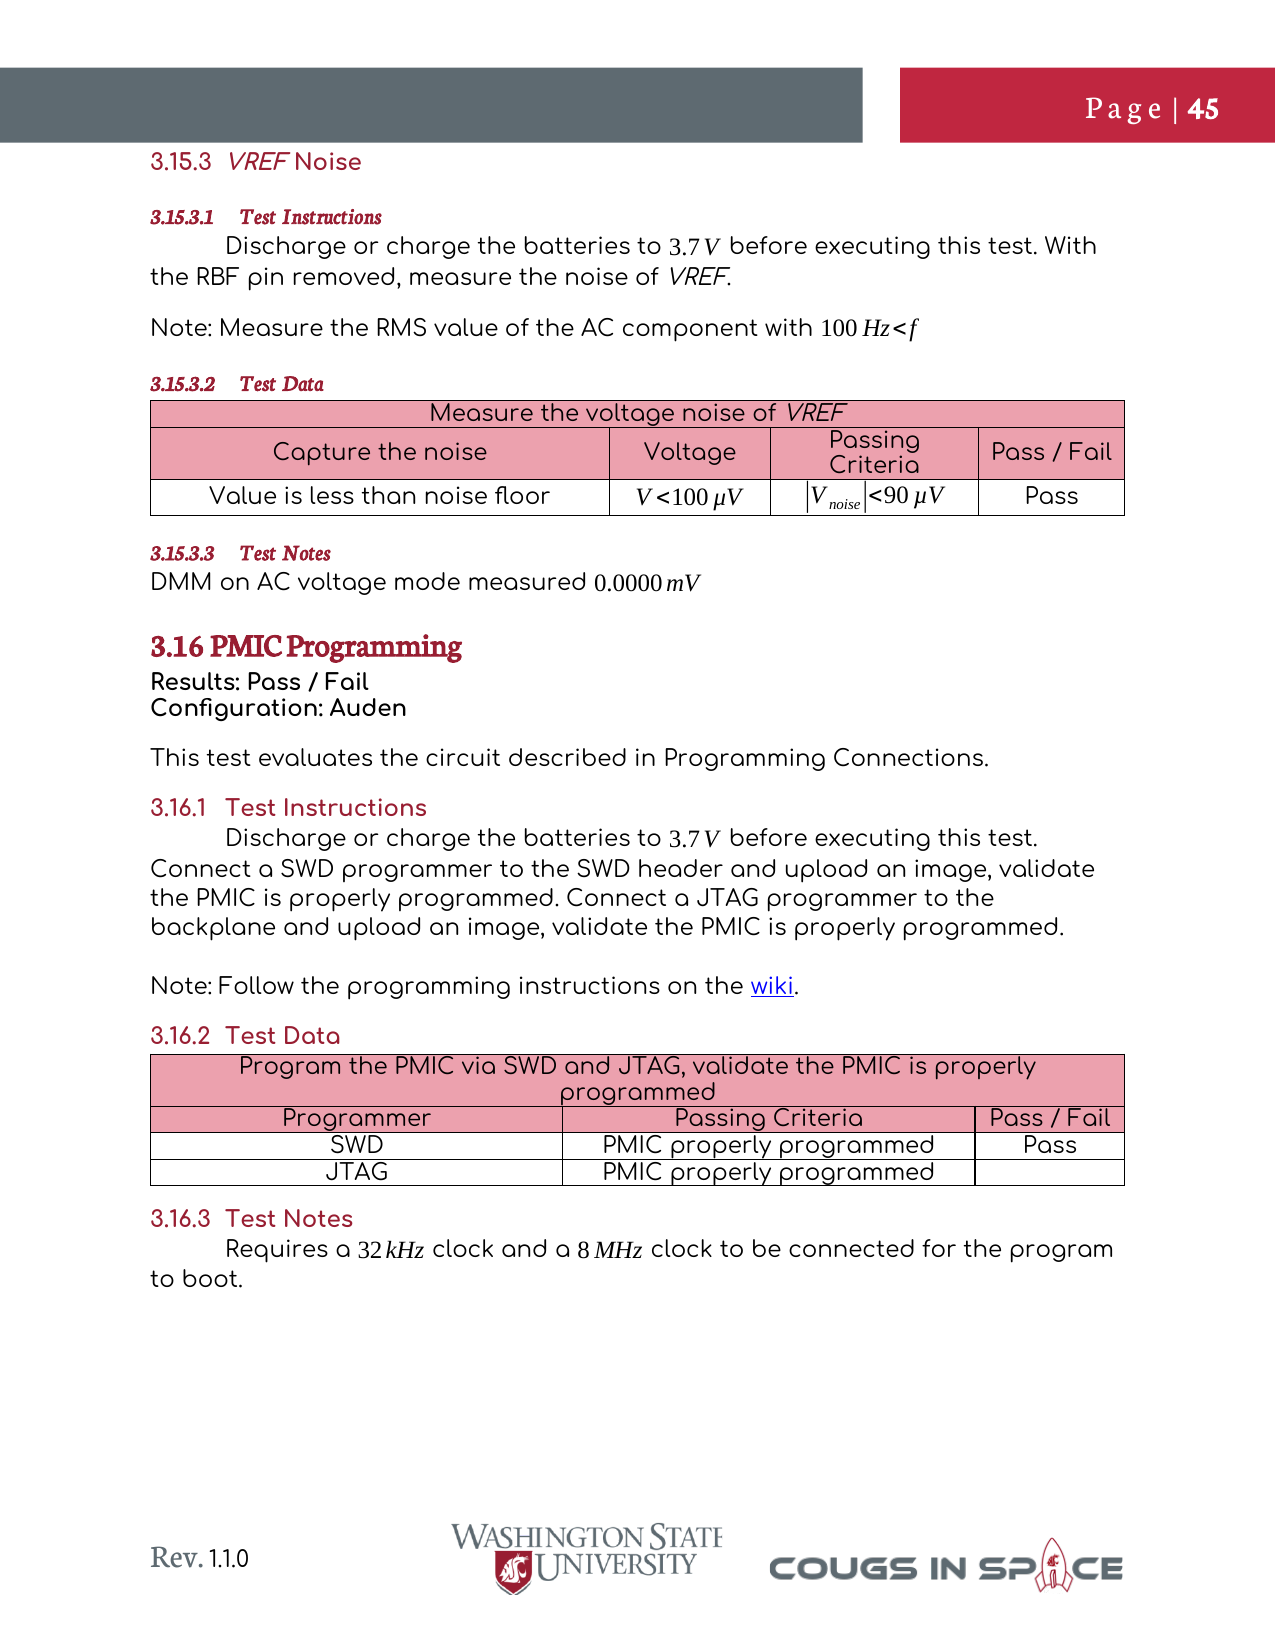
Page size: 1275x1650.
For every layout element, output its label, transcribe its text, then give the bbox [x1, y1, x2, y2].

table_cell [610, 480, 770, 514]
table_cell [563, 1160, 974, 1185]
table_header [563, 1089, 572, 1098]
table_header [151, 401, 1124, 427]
subtitle PMIC Programming [150, 622, 1125, 664]
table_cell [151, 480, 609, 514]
subtitle Test Instructions [150, 200, 1125, 229]
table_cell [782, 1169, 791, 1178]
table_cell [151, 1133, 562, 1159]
text Discharge or charge the batteries to before executing this test. With the RBF pin removed, measure the noise of VREF. [150, 233, 1125, 290]
picture [450, 1522, 723, 1595]
text Note: Follow the programming instructions on the wiki. [150, 974, 1125, 999]
subtitle Test Data [150, 367, 1125, 396]
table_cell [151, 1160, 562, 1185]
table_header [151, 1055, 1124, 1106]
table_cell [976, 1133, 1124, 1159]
picture [769, 1537, 1123, 1594]
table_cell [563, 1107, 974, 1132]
subtitle Test Data [150, 1024, 1125, 1050]
subtitle Test Notes [150, 1207, 1125, 1233]
subtitle Test Notes [150, 536, 1125, 565]
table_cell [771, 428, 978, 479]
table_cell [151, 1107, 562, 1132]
text Configuration: Auden [150, 696, 1125, 721]
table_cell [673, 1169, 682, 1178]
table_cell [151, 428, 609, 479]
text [150, 315, 1125, 342]
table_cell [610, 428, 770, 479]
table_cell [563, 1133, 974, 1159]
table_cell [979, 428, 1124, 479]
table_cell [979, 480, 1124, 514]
text DMM on AC voltage mode measured [150, 569, 1125, 597]
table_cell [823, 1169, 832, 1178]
text This test evaluates the circuit described in Programming Connections. [150, 746, 1125, 772]
text Discharge or charge the batteries to before executing this test. Connect a SWD programmer to the SWD header and upload an image, validate the PMIC is properly programmed. Connect a JTAG programmer to the backplane and upload an image, validate the PMIC is properly programmed. [150, 826, 1125, 941]
text Requires a clock and a clock to be connected for the program to boot. [150, 1236, 1125, 1293]
subtitle Test Instructions [150, 796, 1125, 822]
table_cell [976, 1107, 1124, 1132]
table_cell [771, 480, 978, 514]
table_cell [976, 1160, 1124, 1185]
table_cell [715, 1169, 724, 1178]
subtitle VREF Noise [150, 150, 1125, 176]
text Results: Pass / Fail [150, 670, 1125, 696]
